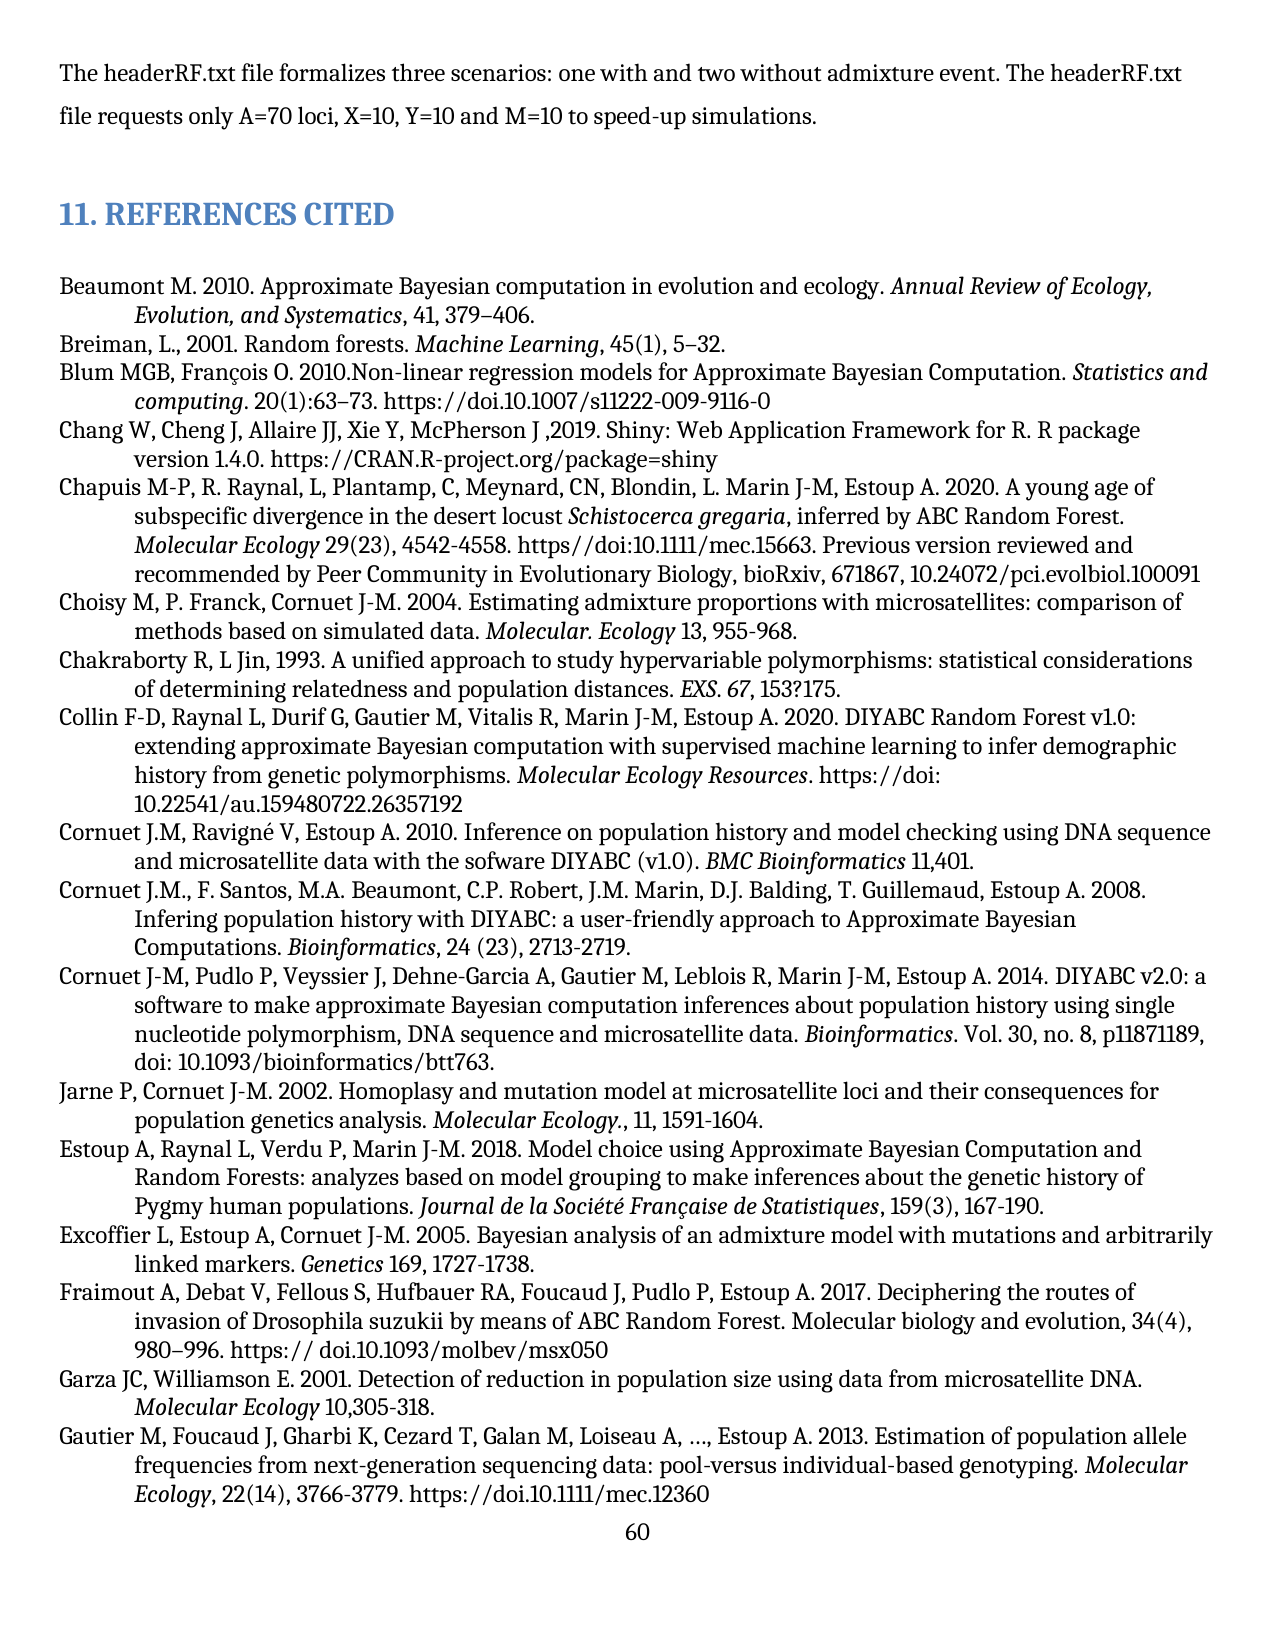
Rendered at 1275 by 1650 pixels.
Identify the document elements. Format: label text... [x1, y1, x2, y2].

text Fraimout A, Debat V, Fellous S, Hufbauer RA, Foucaud J, Pudlo P, Estoup A. 2017. Deciphering the routes of invasion of Drosophila suzukii by means of ABC Random Forest. Molecular biology and evolution, 34(4), 980–996. https:// doi.10.1093/molbev/msx050 [59, 1278, 1216, 1364]
text Beaumont M. 2010. Approximate Bayesian computation in evolution and ecology. Annual Review of Ecology, Evolution, and Systematics, 41, 379–406. [59, 272, 1216, 329]
text Gautier M, Foucaud J, Gharbi K, Cezard T, Galan M, Loiseau A, …, Estoup A. 2013. Estimation of population allele frequencies from next-generation sequencing data: pool-versus individual-based genotyping. Molecular Ecology, 22(14), 3766-3779. https://doi.10.1111/mec.12360 [59, 1422, 1216, 1508]
text Jarne P, Cornuet J-M. 2002. Homoplasy and mutation model at microsatellite loci and their consequences for population genetics analysis. Molecular Ecology., 11, 1591-1604. [59, 1077, 1216, 1134]
text Excoffier L, Estoup A, Cornuet J-M. 2005. Bayesian analysis of an admixture model with mutations and arbitrarily linked markers. Genetics 169, 1727-1738. [59, 1221, 1216, 1278]
text Chakraborty R, L Jin, 1993. A unified approach to study hypervariable polymorphisms: statistical considerations of determining relatedness and population distances. EXS. 67, 153?175. [59, 646, 1216, 703]
text Cornuet J-M, Pudlo P, Veyssier J, Dehne-Garcia A, Gautier M, Leblois R, Marin J-M, Estoup A. 2014. DIYABC v2.0: a software to make approximate Bayesian computation inferences about population history using single nucleotide polymorphism, DNA sequence and microsatellite data. Bioinformatics. Vol. 30, no. 8, p11871189, doi: 10.1093/bioinformatics/btt763. [59, 962, 1216, 1077]
text Choisy M, P. Franck, Cornuet J-M. 2004. Estimating admixture proportions with microsatellites: comparison of methods based on simulated data. Molecular. Ecology 13, 955-968. [59, 588, 1216, 646]
text 11. REFERENCES CITED [59, 195, 1216, 234]
text Chapuis M-P, R. Raynal, L, Plantamp, C, Meynard, CN, Blondin, L. Marin J-M, Estoup A. 2020. A young age of subspecific divergence in the desert locust Schistocerca gregaria, inferred by ABC Random Forest. Molecular Ecology 29(23), 4542-4558. https//doi:10.1111/mec.15663. Previous version reviewed and recommended by Peer Community in Evolutionary Biology, bioRxiv, 671867, 10.24072/pci.evolbiol.100091 [59, 473, 1216, 588]
text Breiman, L., 2001. Random forests. Machine Learning, 45(1), 5–32. [59, 329, 1216, 358]
text The headerRF.txt file formalizes three scenarios: one with and two without admixture event. The headerRF.txt file requests only A=70 loci, X=10, Y=10 and M=10 to speed-up simulations. [59, 59, 1216, 131]
text Cornuet J.M., F. Santos, M.A. Beaumont, C.P. Robert, J.M. Marin, D.J. Balding, T. Guillemaud, Estoup A. 2008. Infering population history with DIYABC: a user-friendly approach to Approximate Bayesian Computations. Bioinformatics, 24 (23), 2713-2719. [59, 876, 1216, 962]
text Garza JC, Williamson E. 2001. Detection of reduction in population size using data from microsatellite DNA. Molecular Ecology 10,305-318. [59, 1364, 1216, 1422]
text Collin F-D, Raynal L, Durif G, Gautier M, Vitalis R, Marin J-M, Estoup A. 2020. DIYABC Random Forest v1.0: extending approximate Bayesian computation with supervised machine learning to infer demographic history from genetic polymorphisms. Molecular Ecology Resources. https://doi: 10.22541/au.159480722.26357192 [59, 703, 1216, 818]
text Estoup A, Raynal L, Verdu P, Marin J-M. 2018. Model choice using Approximate Bayesian Computation and Random Forests: analyzes based on model grouping to make inferences about the genetic history of Pygmy human populations. Journal de la Société Française de Statistiques, 159(3), 167-190. [59, 1134, 1216, 1221]
text Cornuet J.M, Ravigné V, Estoup A. 2010. Inference on population history and model checking using DNA sequence and microsatellite data with the sofware DIYABC (v1.0). BMC Bioinformatics 11,401. [59, 818, 1216, 876]
text Chang W, Cheng J, Allaire JJ, Xie Y, McPherson J ,2019. Shiny: Web Application Framework for R. R package version 1.4.0. https://CRAN.R-project.org/package=shiny [59, 416, 1216, 473]
text Blum MGB, François O. 2010.Non-linear regression models for Approximate Bayesian Computation. Statistics and computing. 20(1):63–73. https://doi.10.1007/s11222-009-9116-0 [59, 358, 1216, 416]
